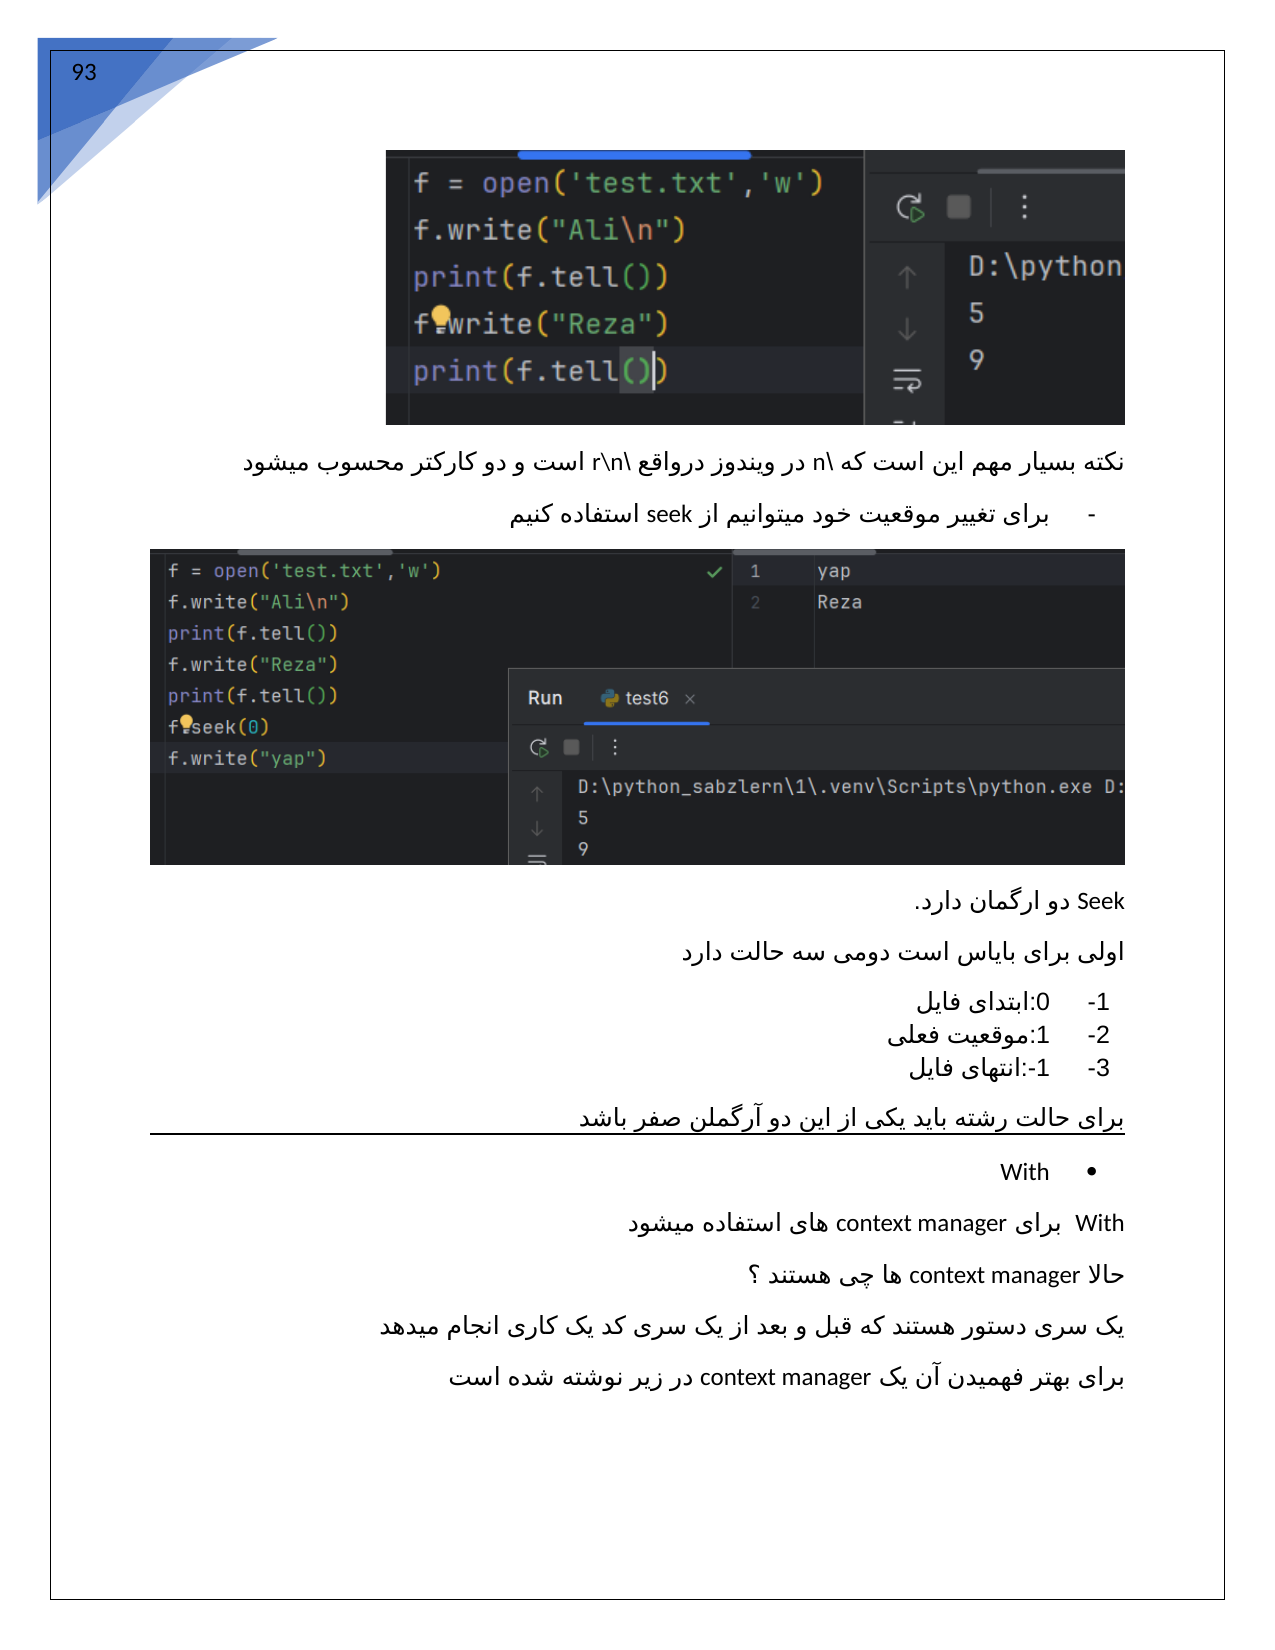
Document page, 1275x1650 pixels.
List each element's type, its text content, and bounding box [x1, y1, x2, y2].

picture [385, 150, 1125, 425]
text حالا context manager ها چی هستند ؟ [150, 1259, 1125, 1290]
list 0:ابتدای فایل [150, 987, 1087, 1016]
list 1:موقعیت فعلی [150, 1020, 1087, 1049]
picture [150, 549, 1125, 865]
list برای تغییر موقعیت خود میتوانیم از seek استفاده کنیم [150, 498, 1087, 528]
text نکته بسیار مهم این است که \n در ویندوز درواقع \r\n است و دو کارکتر محسوب میشود [150, 446, 1125, 477]
text یک سری دستور هستند که قبل و بعد از یک سری کد یک کاری انجام میدهد [150, 1311, 1125, 1340]
list 1-:انتهای فایل [150, 1053, 1087, 1082]
text اولی برای بایاس است دومی سه حالت دارد [150, 937, 1125, 966]
text برای بهتر فهمیدن آن یک context manager در زیر نوشته شده است [150, 1361, 1125, 1391]
text With برای context manager های استفاده میشود [150, 1208, 1125, 1238]
list With [150, 1156, 1087, 1186]
text برای حالت رشته باید یکی از این دو آرگملن صفر باشد [150, 1103, 1125, 1133]
text Seek دو ارگمان دارد. [150, 886, 1125, 916]
picture [37, 37, 279, 206]
picture [51, 51, 279, 206]
